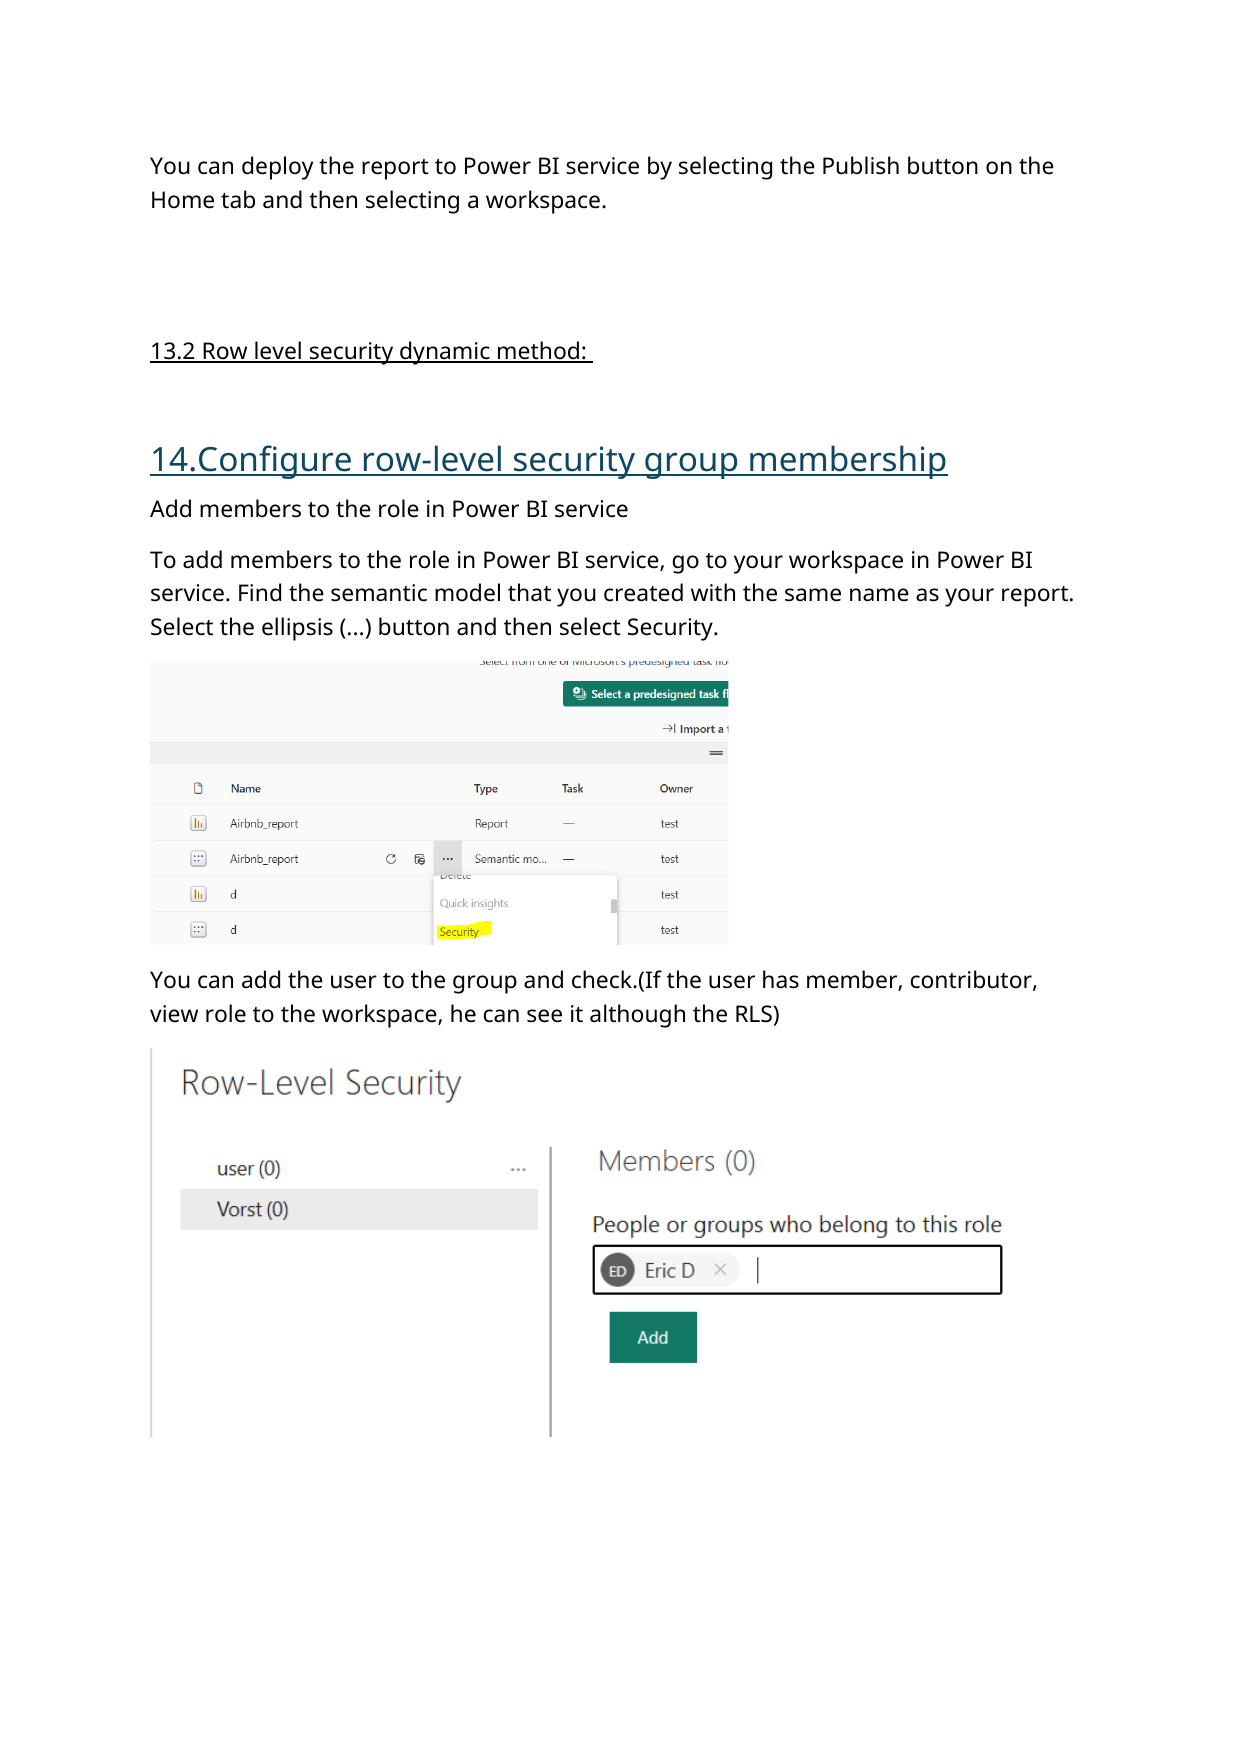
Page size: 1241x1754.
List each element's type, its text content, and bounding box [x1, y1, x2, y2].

subtitle 14.Configure row-level security group membership [150, 436, 1090, 481]
text 13.2 Row level security dynamic method: [150, 335, 1090, 366]
text To add members to the role in Power BI service, go to your workspace in Power BI service. Find the semantic model that you created with the same name as your report. Select the ellipsis (...) button and then select Security. [150, 543, 1090, 642]
picture [150, 1048, 1091, 1437]
picture [150, 661, 729, 945]
text You can add the user to the group and check.(If the user has member, contributor, view role to the workspace, he can see it although the RLS) [150, 964, 1090, 1029]
text You can deploy the report to Power BI service by selecting the Publish button on the Home tab and then selecting a workspace. [150, 150, 1090, 215]
text Add members to the role in Power BI service [150, 493, 1090, 524]
